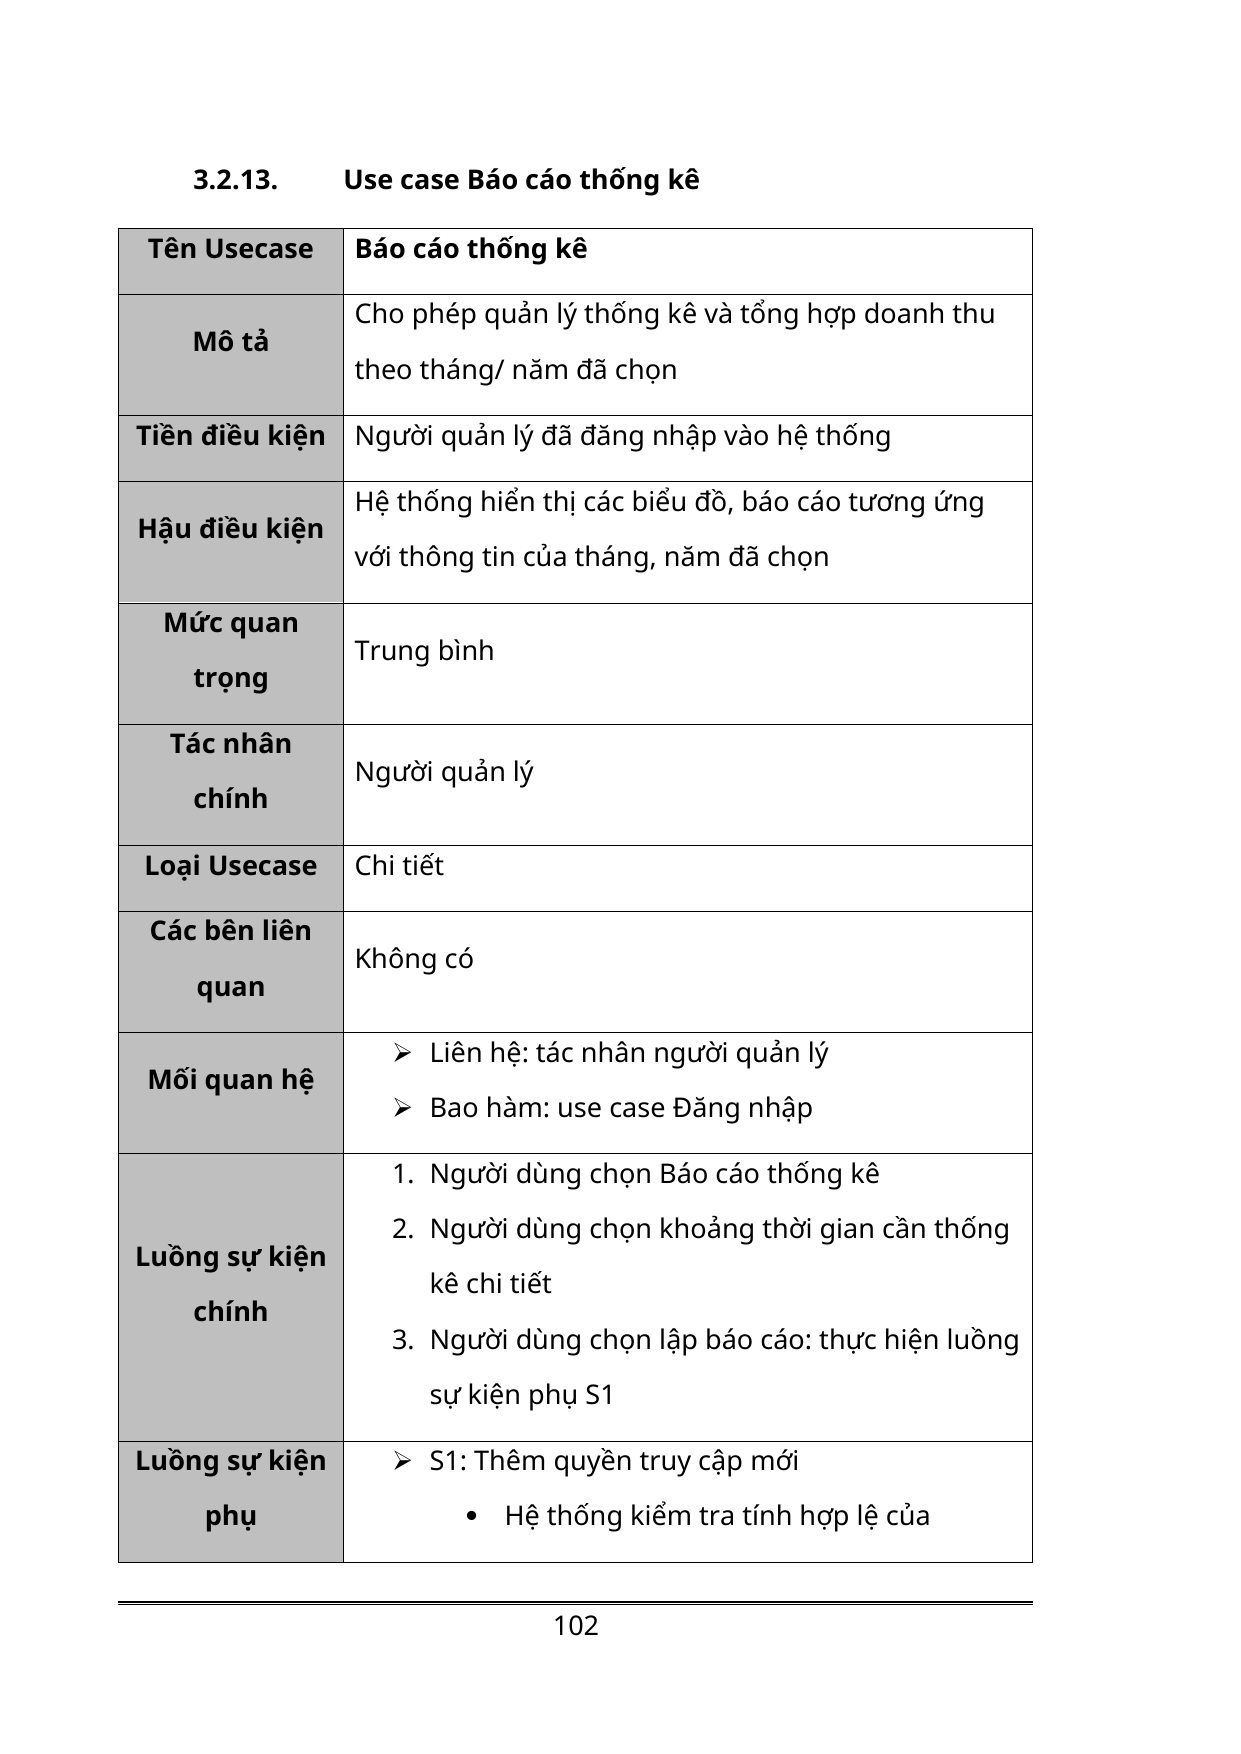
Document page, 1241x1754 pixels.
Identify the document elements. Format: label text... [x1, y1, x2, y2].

table_header Báo cáo thống kê [344, 229, 1032, 294]
table_cell Mối quan hệ [119, 1033, 343, 1153]
table_cell Không có [344, 912, 1032, 1032]
table_cell Loại Usecase [119, 846, 343, 911]
table_cell Luồng sự kiện chính [119, 1154, 343, 1441]
table_cell Luồng sự kiện phụ [119, 1442, 343, 1562]
table_cell S1: Thêm quyền truy cập mới Hệ thống kiểm tra tính hợp lệ của khoảng thời gian được chọn Hệ thống xử lý yêu cầu và hiện thị cho người dùng Kết thúc [344, 1442, 1032, 1562]
table_cell Cho phép quản lý thống kê và tổng hợp doanh thu theo tháng/ năm đã chọn [344, 295, 1032, 415]
table_cell Người quản lý [344, 725, 1032, 845]
table_header Tên Usecase [119, 229, 343, 294]
table_cell Người dùng chọn Báo cáo thống kê Người dùng chọn khoảng thời gian cần thống kê chi tiết Người dùng chọn lập báo cáo: thực hiện luồng sự kiện phụ S1 [344, 1154, 1032, 1441]
table_cell Mức quan trọng [119, 604, 343, 724]
table_cell Tiền điều kiện [119, 416, 343, 481]
table_cell Hệ thống hiển thị các biểu đồ, báo cáo tương ứng với thông tin của tháng, năm đã chọn [344, 482, 1032, 602]
table_cell Liên hệ: tác nhân người quản lý Bao hàm: use case Đăng nhập [344, 1033, 1032, 1153]
table_cell Các bên liên quan [119, 912, 343, 1032]
table_cell Trung bình [344, 604, 1032, 724]
subtitle Use case Báo cáo thống kê [193, 160, 1033, 197]
table_cell Chi tiết [344, 846, 1032, 911]
table_cell Mô tả [119, 295, 343, 415]
table_cell Người quản lý đã đăng nhập vào hệ thống [344, 416, 1032, 481]
table_cell Hậu điều kiện [119, 482, 343, 602]
table_cell Tác nhân chính [119, 725, 343, 845]
